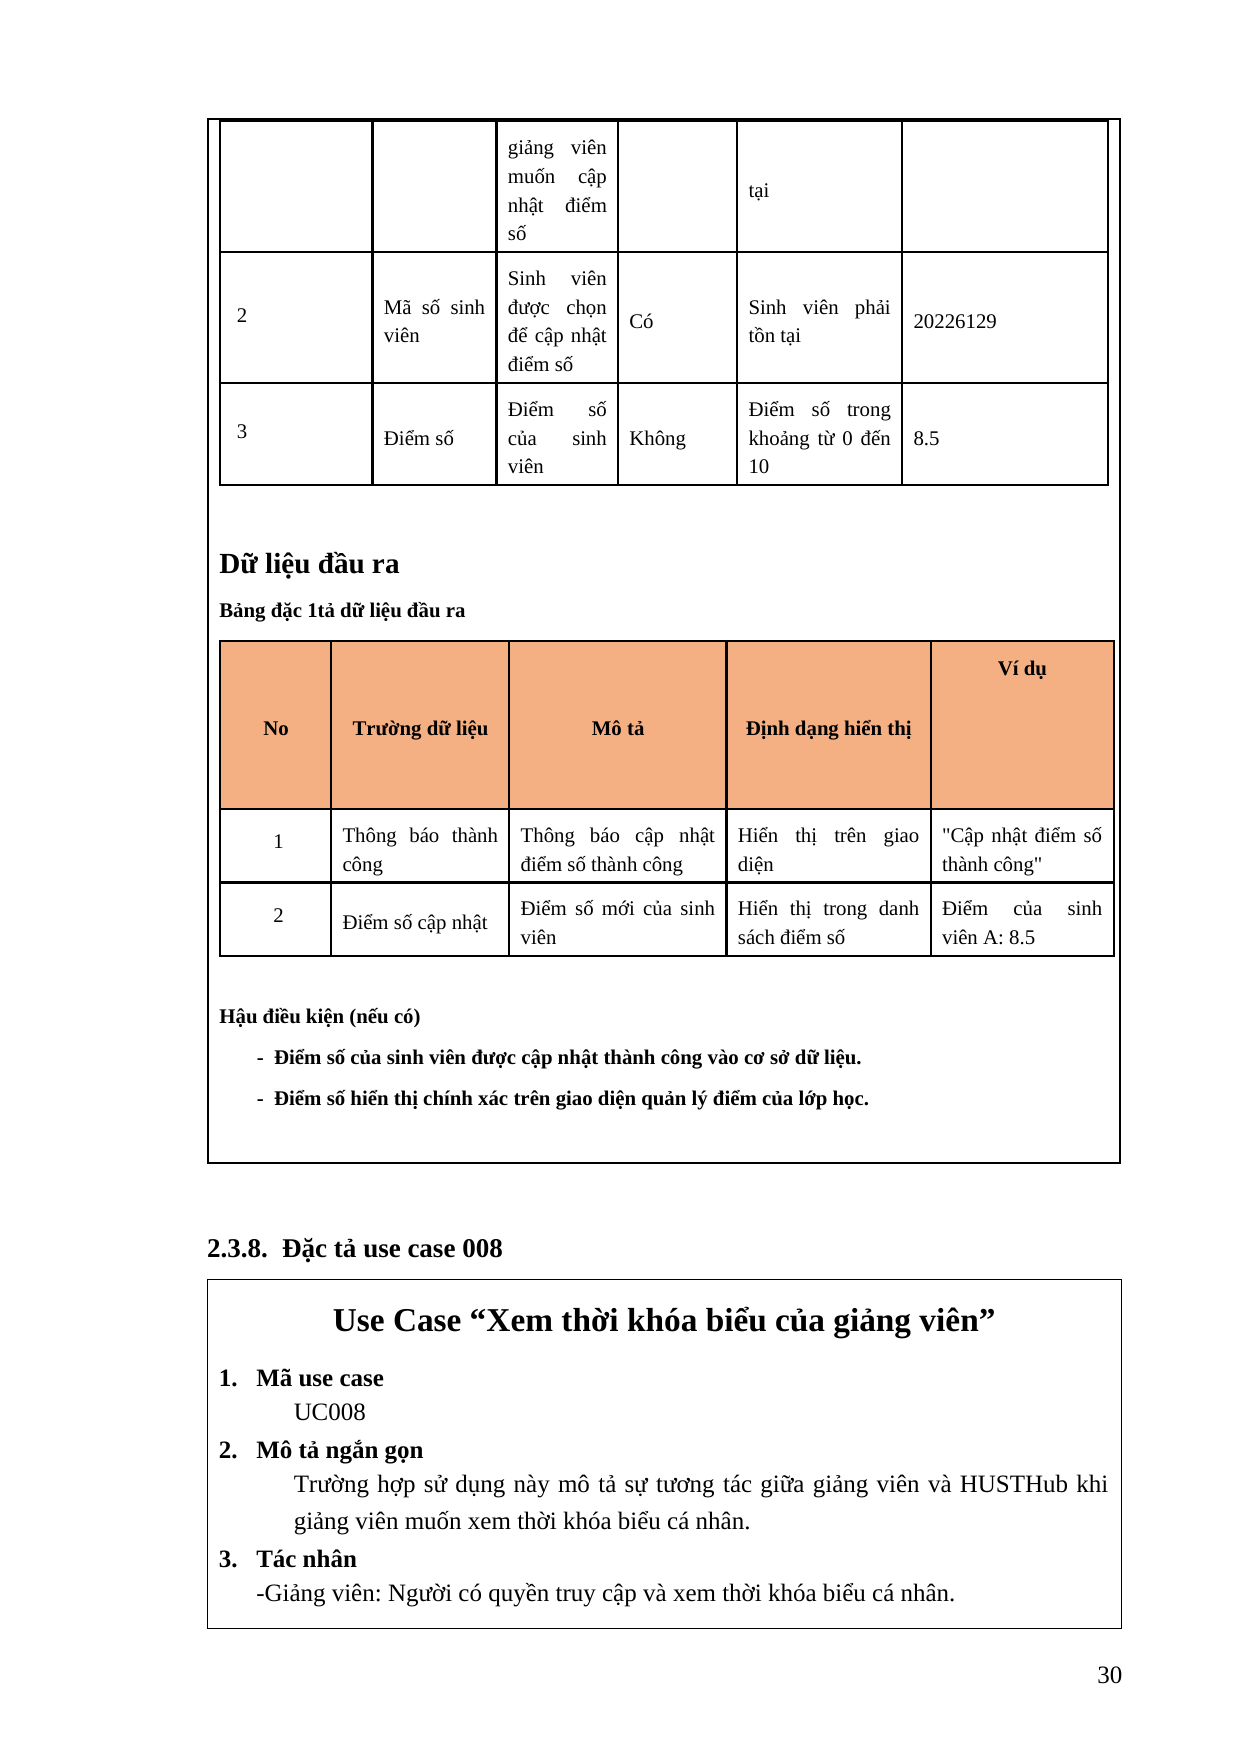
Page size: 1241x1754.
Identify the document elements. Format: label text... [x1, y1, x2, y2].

subtitle Đặc tả use case 008 [207, 1232, 1122, 1263]
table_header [209, 120, 1119, 1162]
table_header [208, 1280, 1121, 1628]
